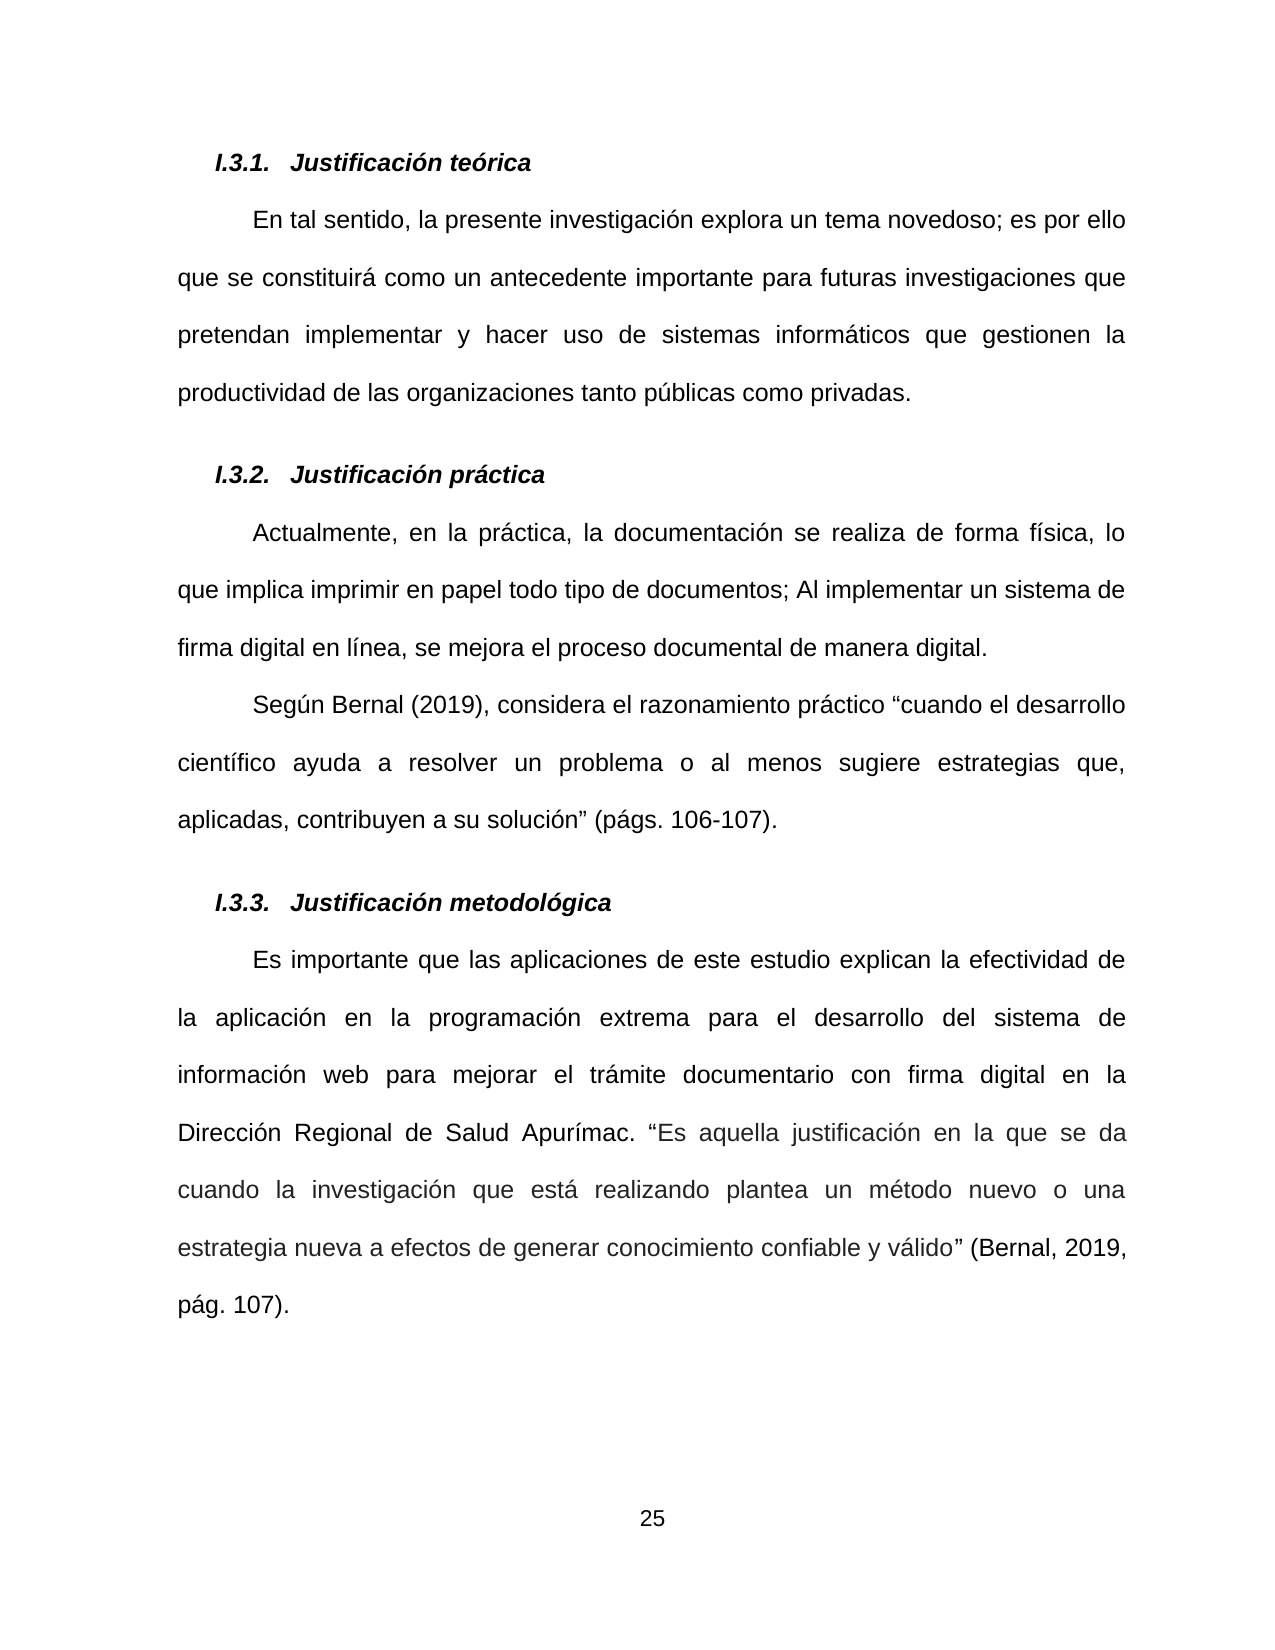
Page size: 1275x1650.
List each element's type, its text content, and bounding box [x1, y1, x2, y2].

subtitle Justificación teórica [215, 148, 1127, 176]
text Es importante que las aplicaciones de este estudio explican la efectividad de la aplicación en la programación extrema para el desarrollo del sistema de información web para mejorar el trámite documentario con firma digital en la Dirección Regional de Salud Apurímac. “Es aquella justificación en la que se da cuando la investigación que está realizando plantea un método nuevo o una estrategia nueva a efectos de generar conocimiento confiable y válido”. [177, 1204, 1127, 1319]
subtitle Justificación metodológica [215, 888, 1127, 916]
text En tal sentido, la presente investigación explora un tema novedoso; es por ello que se constituirá como un antecedente importante para futuras investigaciones que pretendan implementar y hacer uso de sistemas informáticos que gestionen la productividad de las organizaciones tanto públicas como privadas. [177, 205, 1127, 406]
subtitle Justificación práctica [215, 460, 1127, 489]
text Es importante que las aplicaciones de este estudio explican la efectividad de la aplicación en la programación extrema para el desarrollo del sistema de información web para mejorar el trámite documentario con firma digital en la Dirección Regional de Salud Apurímac. “Es aquella justificación en la que se da cuando la investigación que está realizando plantea un método nuevo o una estrategia nueva a efectos de generar conocimiento confiable y válido”. [177, 945, 1127, 1175]
text Según Bernal (2019), considera el razonamiento práctico “cuando el desarrollo científico ayuda a resolver un problema o al menos sugiere estrategias que, aplicadas, contribuyen a su solución”. [177, 690, 1127, 834]
text Actualmente, en la práctica, la documentación se realiza de forma física, lo que implica imprimir en papel todo tipo de documentos; Al implementar un sistema de firma digital en línea, se mejora el proceso documental de manera digital. [177, 518, 1127, 661]
